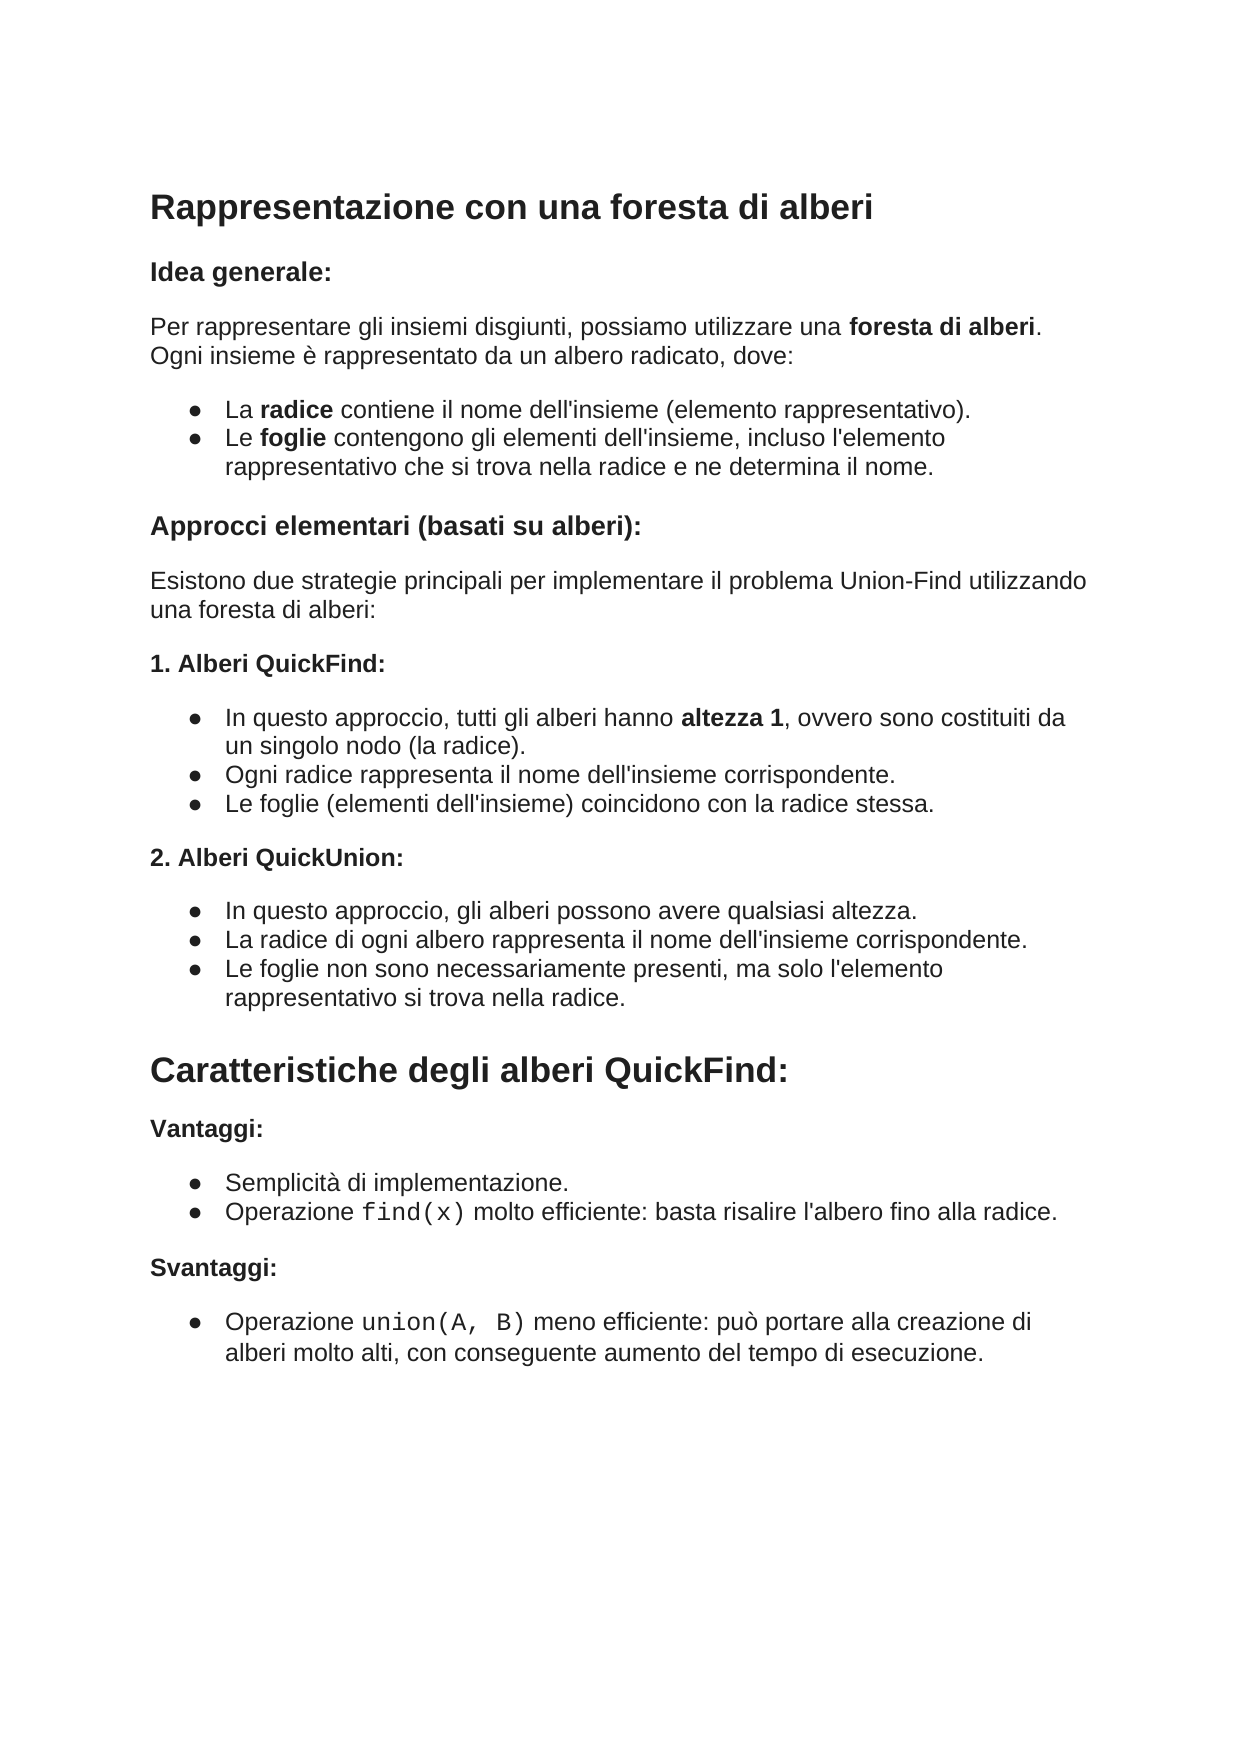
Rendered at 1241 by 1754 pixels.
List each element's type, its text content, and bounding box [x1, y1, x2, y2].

list In questo approccio, gli alberi possono avere qualsiasi altezza. [187, 896, 1090, 925]
list Le foglie (elementi dell'insieme) coincidono con la radice stessa. [187, 789, 1090, 817]
text Esistono due strategie principali per implementare il problema Union-Find utilizzando una foresta di alberi: [150, 566, 1090, 624]
list In questo approccio, tutti gli alberi hanno altezza 1, ovvero sono costituiti da un singolo nodo (la radice). [187, 702, 1090, 760]
subtitle Caratteristiche degli alberi QuickFind: [150, 1049, 1090, 1089]
list Semplicità di implementazione. [187, 1168, 1090, 1197]
list Le foglie contengono gli elementi dell'insieme, incluso l'elemento rappresentativo che si trova nella radice e ne determina il nome. [187, 423, 1090, 481]
subtitle Rappresentazione con una foresta di alberi [150, 186, 1090, 227]
text Svantaggi: [150, 1253, 1090, 1282]
list La radice di ogni albero rappresenta il nome dell'insieme corrispondente. [187, 925, 1090, 954]
list Le foglie non sono necessariamente presenti, ma solo l'elemento rappresentativo si trova nella radice. [187, 954, 1090, 1011]
subtitle Idea generale: [150, 256, 1090, 287]
list La radice contiene il nome dell'insieme (elemento rappresentativo). [187, 394, 1090, 423]
list Operazione find(x) molto efficiente: basta risalire l'albero fino alla radice. [187, 1197, 1090, 1228]
list Operazione union(A, B) meno efficiente: può portare alla creazione di alberi molto alti, con conseguente aumento del tempo di esecuzione. [187, 1307, 1090, 1366]
text Per rappresentare gli insiemi disgiunti, possiamo utilizzare una foresta di alberi. Ogni insieme è rappresentato da un albero radicato, dove: [150, 312, 1090, 369]
list Ogni radice rappresenta il nome dell'insieme corrispondente. [187, 760, 1090, 789]
text 2. Alberi QuickUnion: [150, 842, 1090, 871]
text Vantaggi: [150, 1114, 1090, 1143]
text 1. Alberi QuickFind: [150, 649, 1090, 677]
subtitle Approcci elementari (basati su alberi): [150, 510, 1090, 541]
